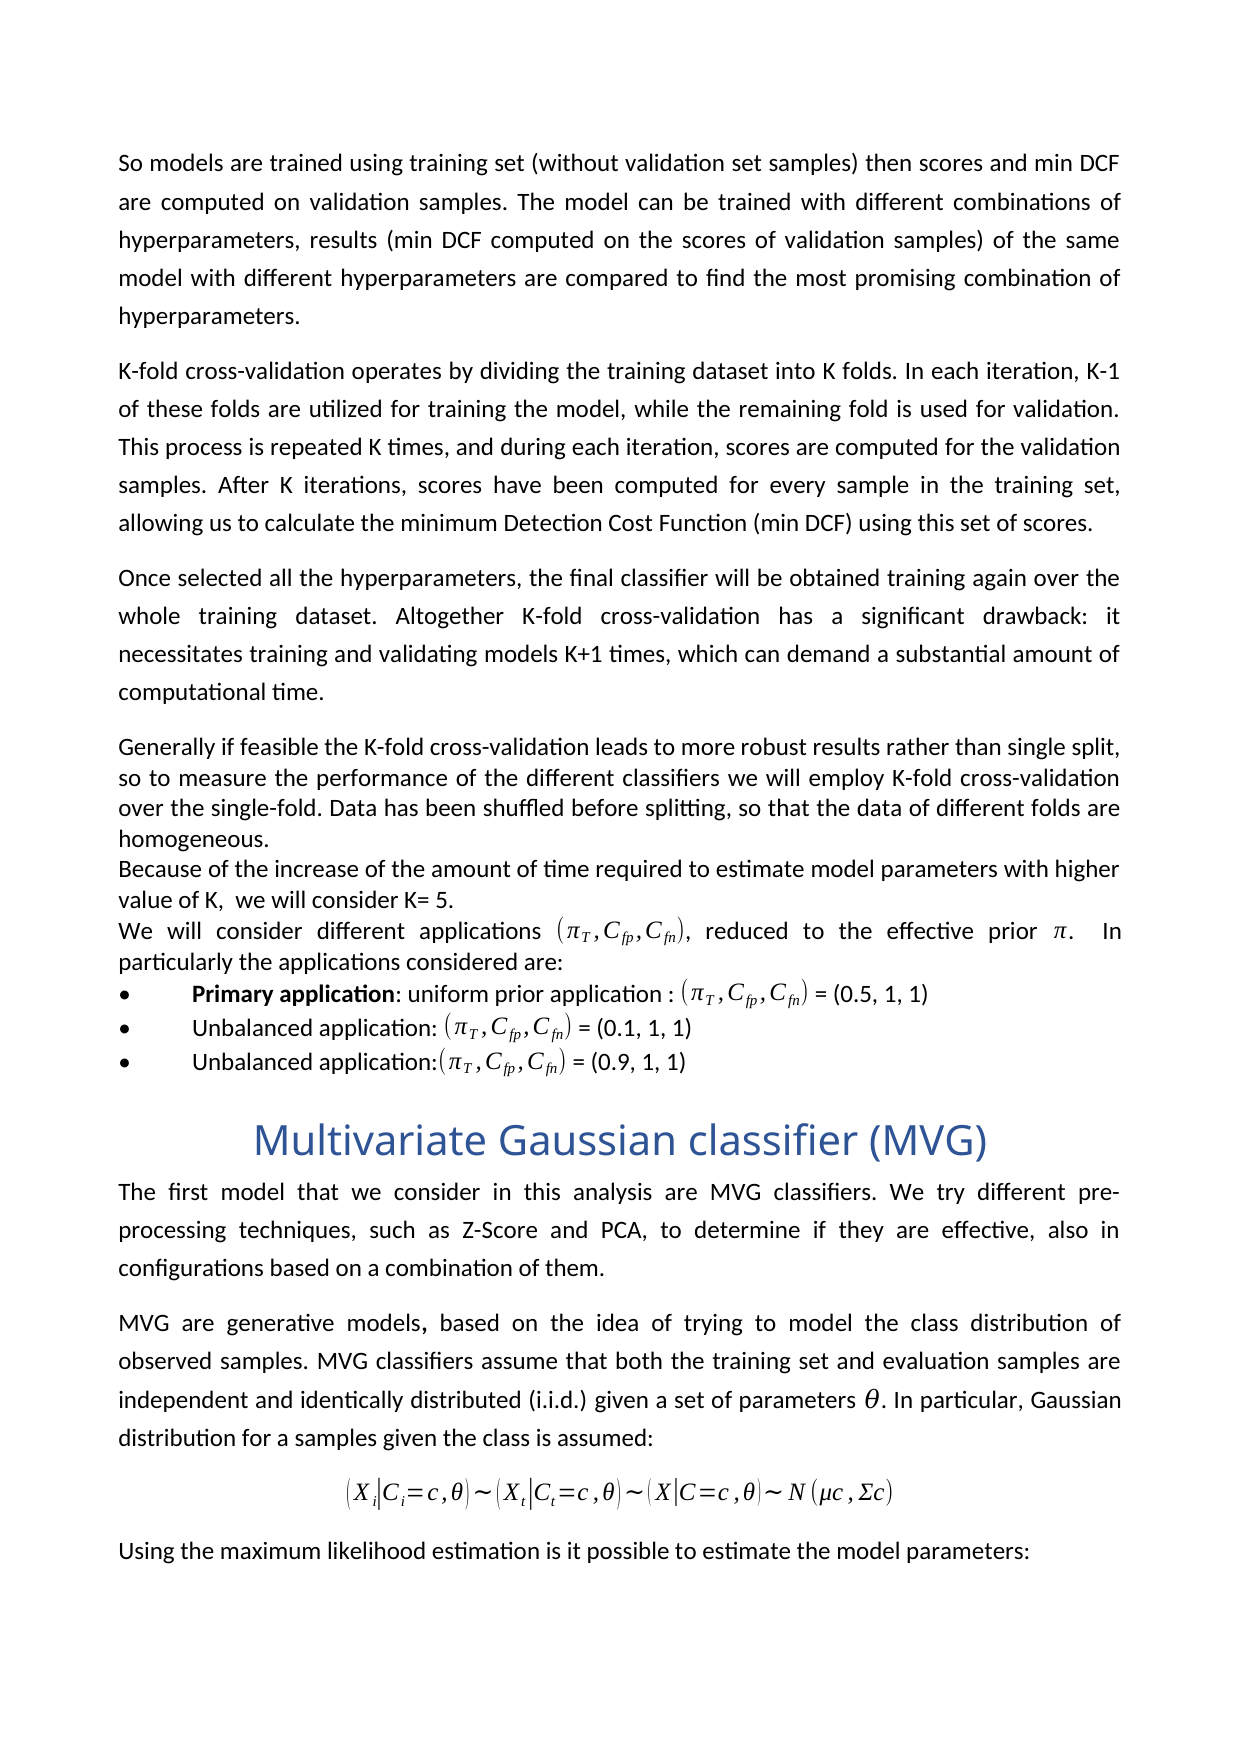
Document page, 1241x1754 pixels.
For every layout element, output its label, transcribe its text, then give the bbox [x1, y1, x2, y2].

list Unbalanced application: = (0.9, 1, 1) [118, 1046, 1122, 1078]
text Generally if feasible the K-fold cross-validation leads to more robust results rather than single split, so to measure the performance of the different classifiers we will employ K-fold cross-validation over the single-fold. Data has been shuffled before splitting, so that the data of different folds are homogeneous. [118, 731, 1122, 853]
list Unbalanced application: = (0.1, 1, 1) [118, 1011, 1122, 1043]
text Once selected all the hyperparameters, the final classifier will be obtained training again over the whole training dataset. Altogether K-fold cross-validation has a significant drawback: it necessitates training and validating models K+1 times, which can demand a substantial amount of computational time. [118, 562, 1122, 707]
list Primary application: uniform prior application : = (0.5, 1, 1) [118, 977, 1122, 1009]
text So models are trained using training set (without validation set samples) then scores and min DCF are computed on validation samples. The model can be trained with different combinations of hyperparameters, results (min DCF computed on the scores of validation samples) of the same model with different hyperparameters are compared to find the most promising combination of hyperparameters. [118, 148, 1122, 331]
text MVG are generative models, based on the idea of trying to model the class distribution of observed samples. MVG classifiers assume that both the training set and evaluation samples are independent and identically distributed (i.i.d.) given a set of parameters 𝜃. In particular, Gaussian distribution for a samples given the class is assumed: [118, 1307, 1122, 1453]
text Because of the increase of the amount of time required to estimate model parameters with higher value of K, we will consider K= 5. [118, 853, 1122, 914]
text K-fold cross-validation operates by dividing the training dataset into K folds. In each iteration, K-1 of these folds are utilized for training the model, while the remaining fold is used for validation. This process is repeated K times, and during each iteration, scores are computed for the validation samples. After K iterations, scores have been computed for every sample in the training set, allowing us to calculate the minimum Detection Cost Function (min DCF) using this set of scores. [118, 355, 1122, 538]
subtitle Multivariate Gaussian classifier (MVG) [118, 1111, 1122, 1168]
text Using the maximum likelihood estimation is it possible to estimate the model parameters: [118, 1535, 1122, 1565]
text The first model that we consider in this analysis are MVG classifiers. We try different pre-processing techniques, such as Z-Score and PCA, to determine if they are effective, also in configurations based on a combination of them. [118, 1176, 1122, 1283]
text We will consider different applications , reduced to the effective prior . In particularly the applications considered are: [118, 914, 1122, 977]
